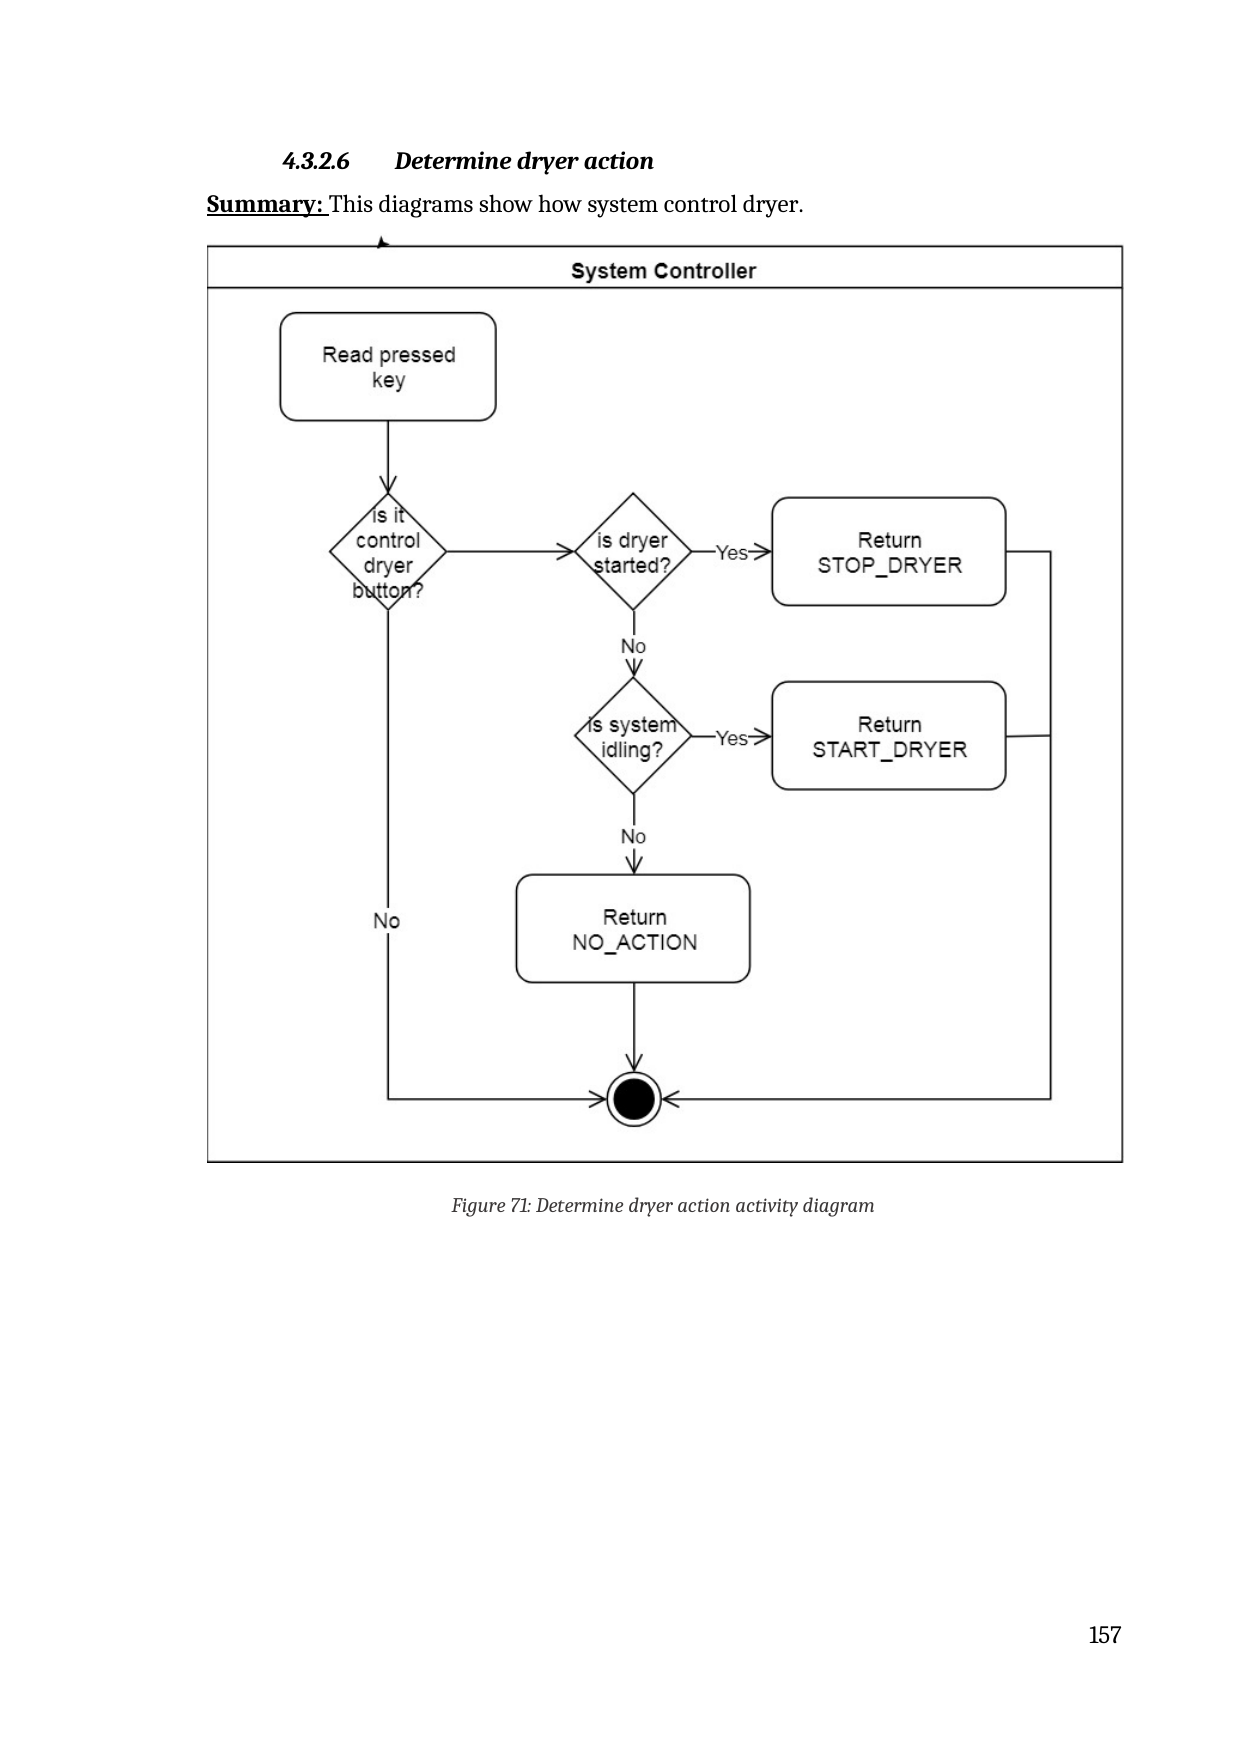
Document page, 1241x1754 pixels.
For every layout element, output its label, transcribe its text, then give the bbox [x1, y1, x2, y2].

subtitle Determine dryer action [282, 147, 1122, 176]
picture [207, 233, 1124, 1163]
text Summary: This diagrams show how system control dryer. [207, 190, 1122, 233]
text Figure 71: Determine dryer action activity diagram [207, 1193, 1122, 1217]
